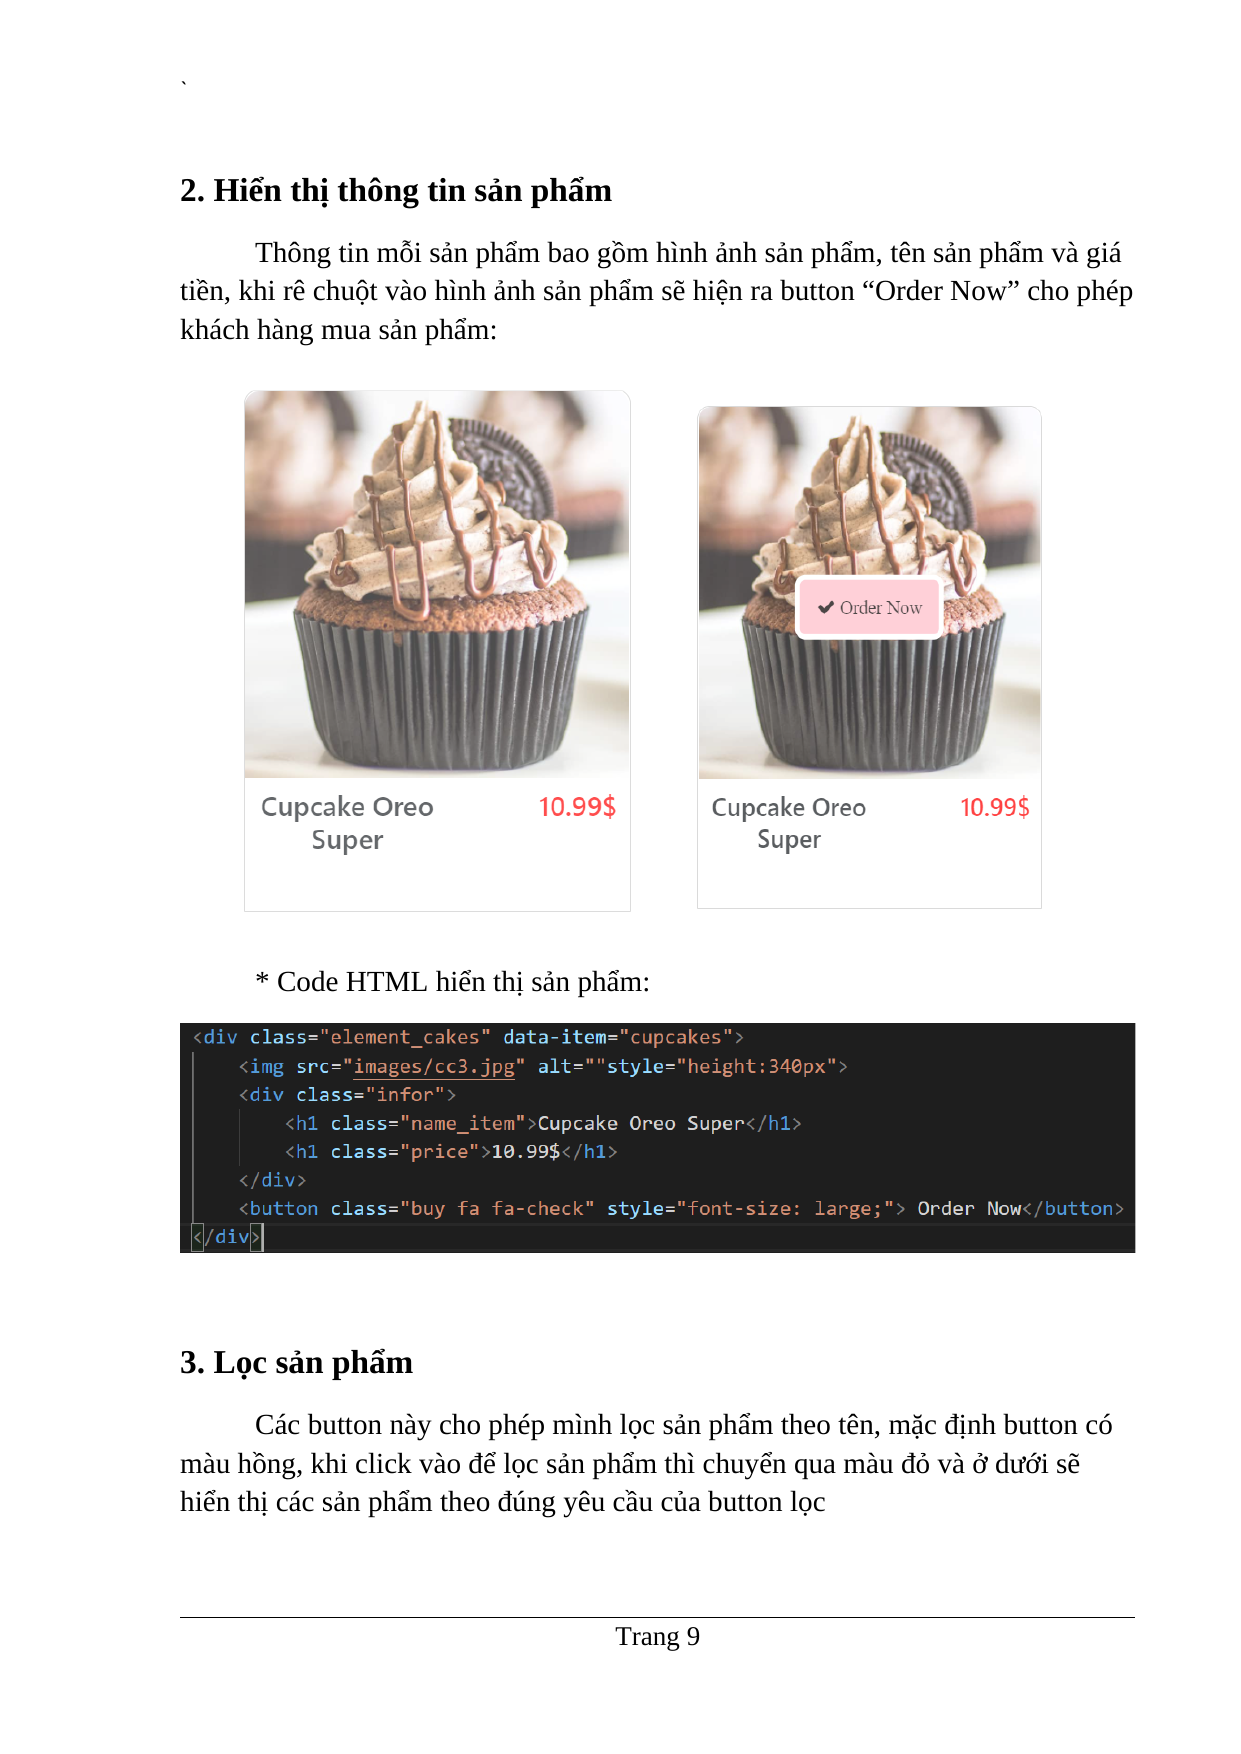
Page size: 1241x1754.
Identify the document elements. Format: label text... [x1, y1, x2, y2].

picture [224, 371, 1136, 940]
text 3. Lọc sản phẩm [180, 1342, 1135, 1381]
text Các button này cho phép mình lọc sản phẩm theo tên, mặc định button có màu hồng, khi click vào để lọc sản phẩm thì chuyển qua màu đỏ và ở dưới sẽ hiển thị các sản phẩm theo đúng yêu cầu của button lọc [180, 1407, 1135, 1518]
picture [180, 1023, 1136, 1253]
text 2. Hiển thị thông tin sản phẩm [180, 170, 1135, 208]
text * Code HTML hiển thị sản phẩm: [180, 964, 1135, 998]
text Thông tin mỗi sản phẩm bao gồm hình ảnh sản phẩm, tên sản phẩm và giá tiền, khi rê chuột vào hình ảnh sản phẩm sẽ hiện ra button “Order Now” cho phép khách hàng mua sản phẩm: [180, 235, 1135, 345]
